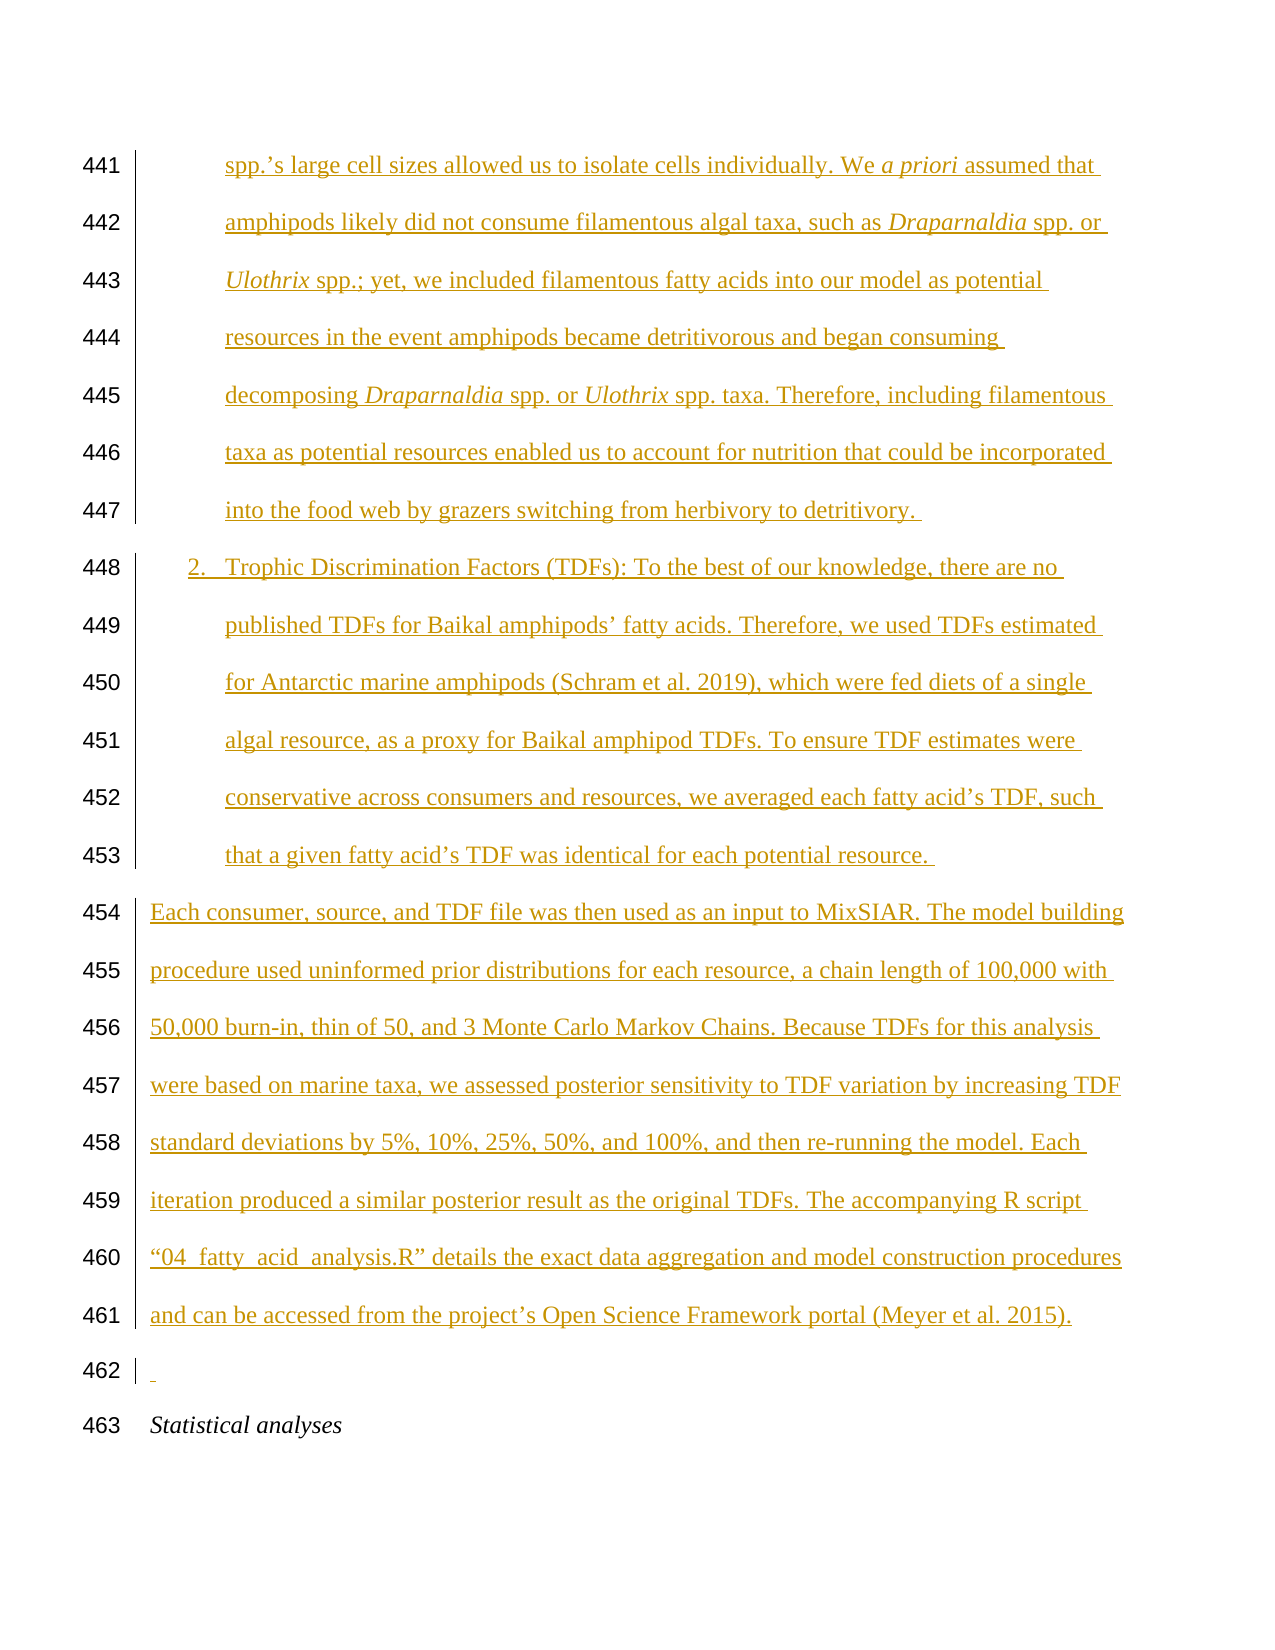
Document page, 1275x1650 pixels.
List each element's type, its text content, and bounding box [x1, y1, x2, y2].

text Statistical analyses [150, 1410, 1125, 1439]
